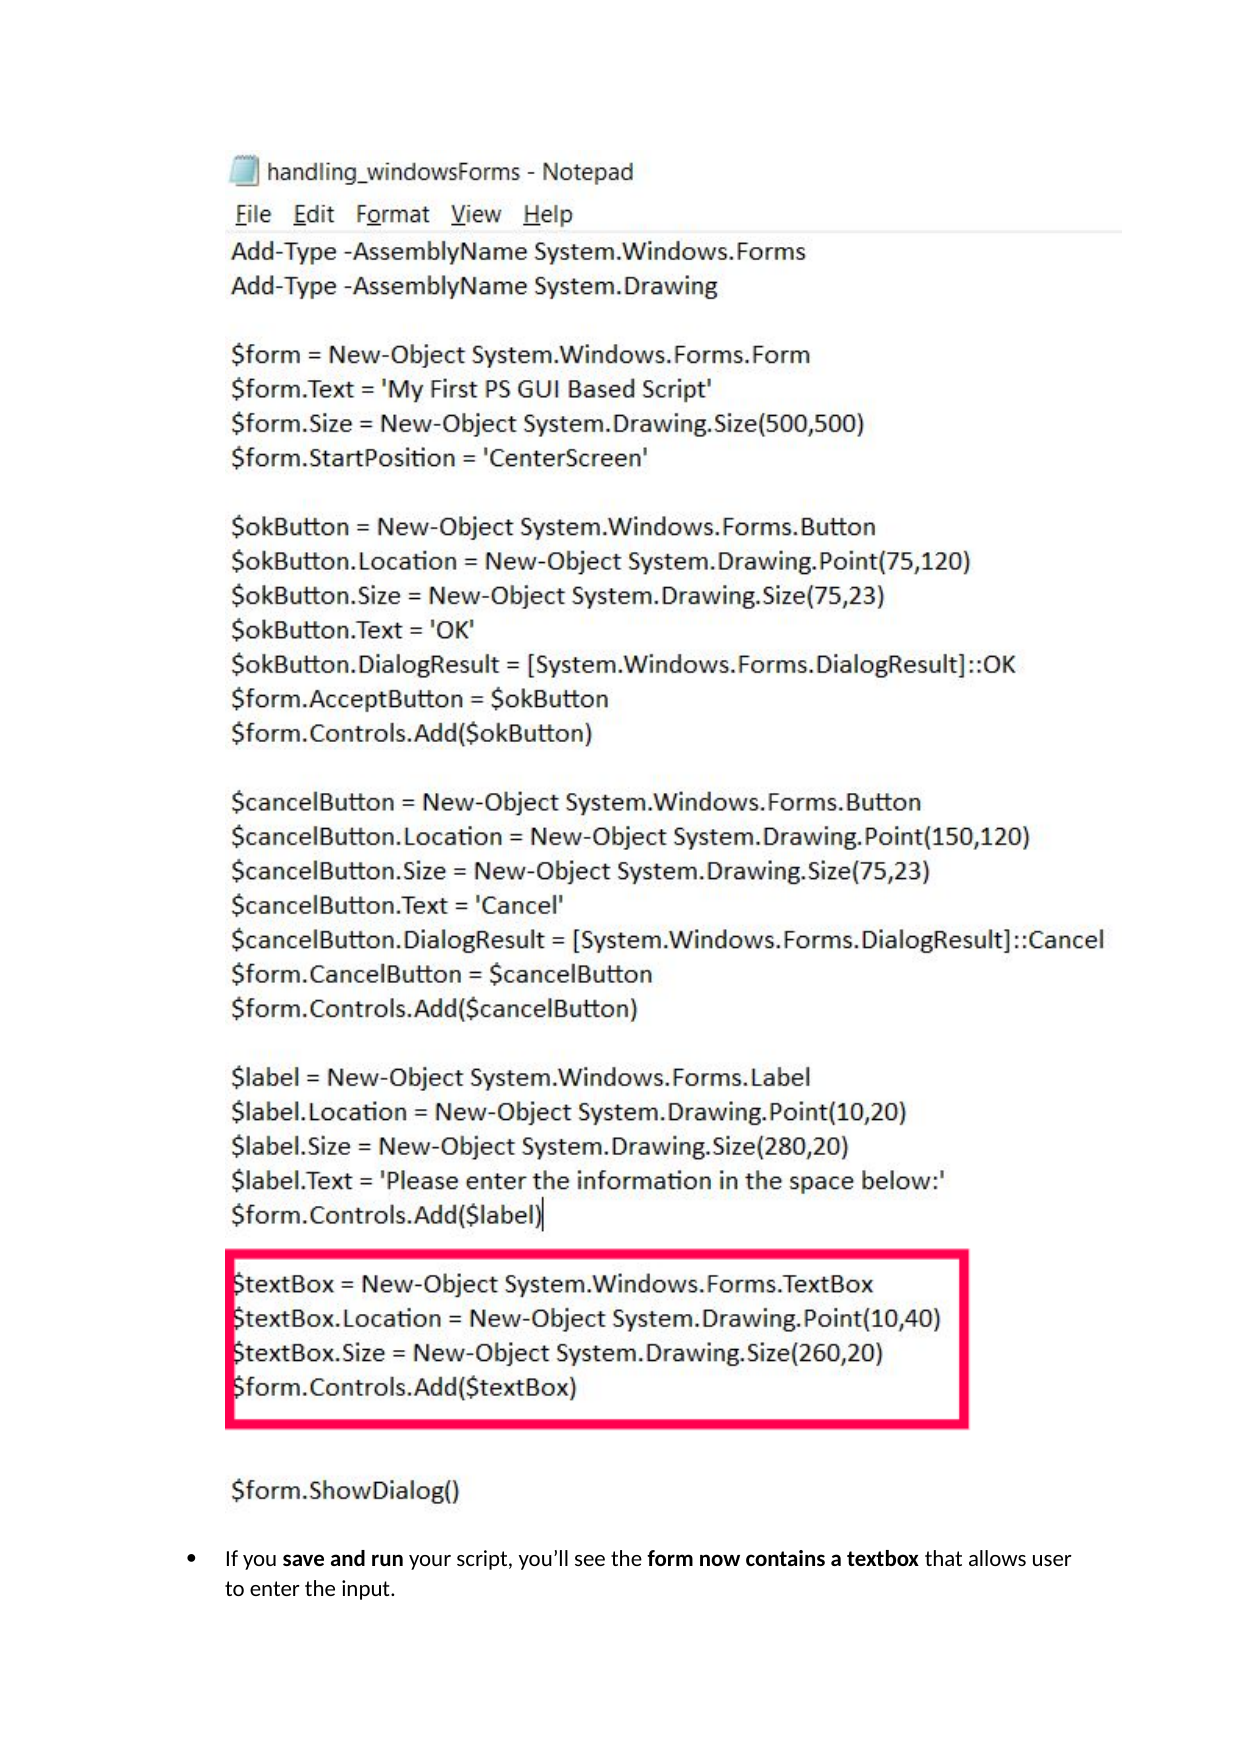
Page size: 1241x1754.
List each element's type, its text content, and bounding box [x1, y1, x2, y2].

picture [225, 150, 1122, 1543]
list If you save and run your script, you’ll see the form now contains a textbox that allows user to enter the input. [187, 1544, 1090, 1603]
